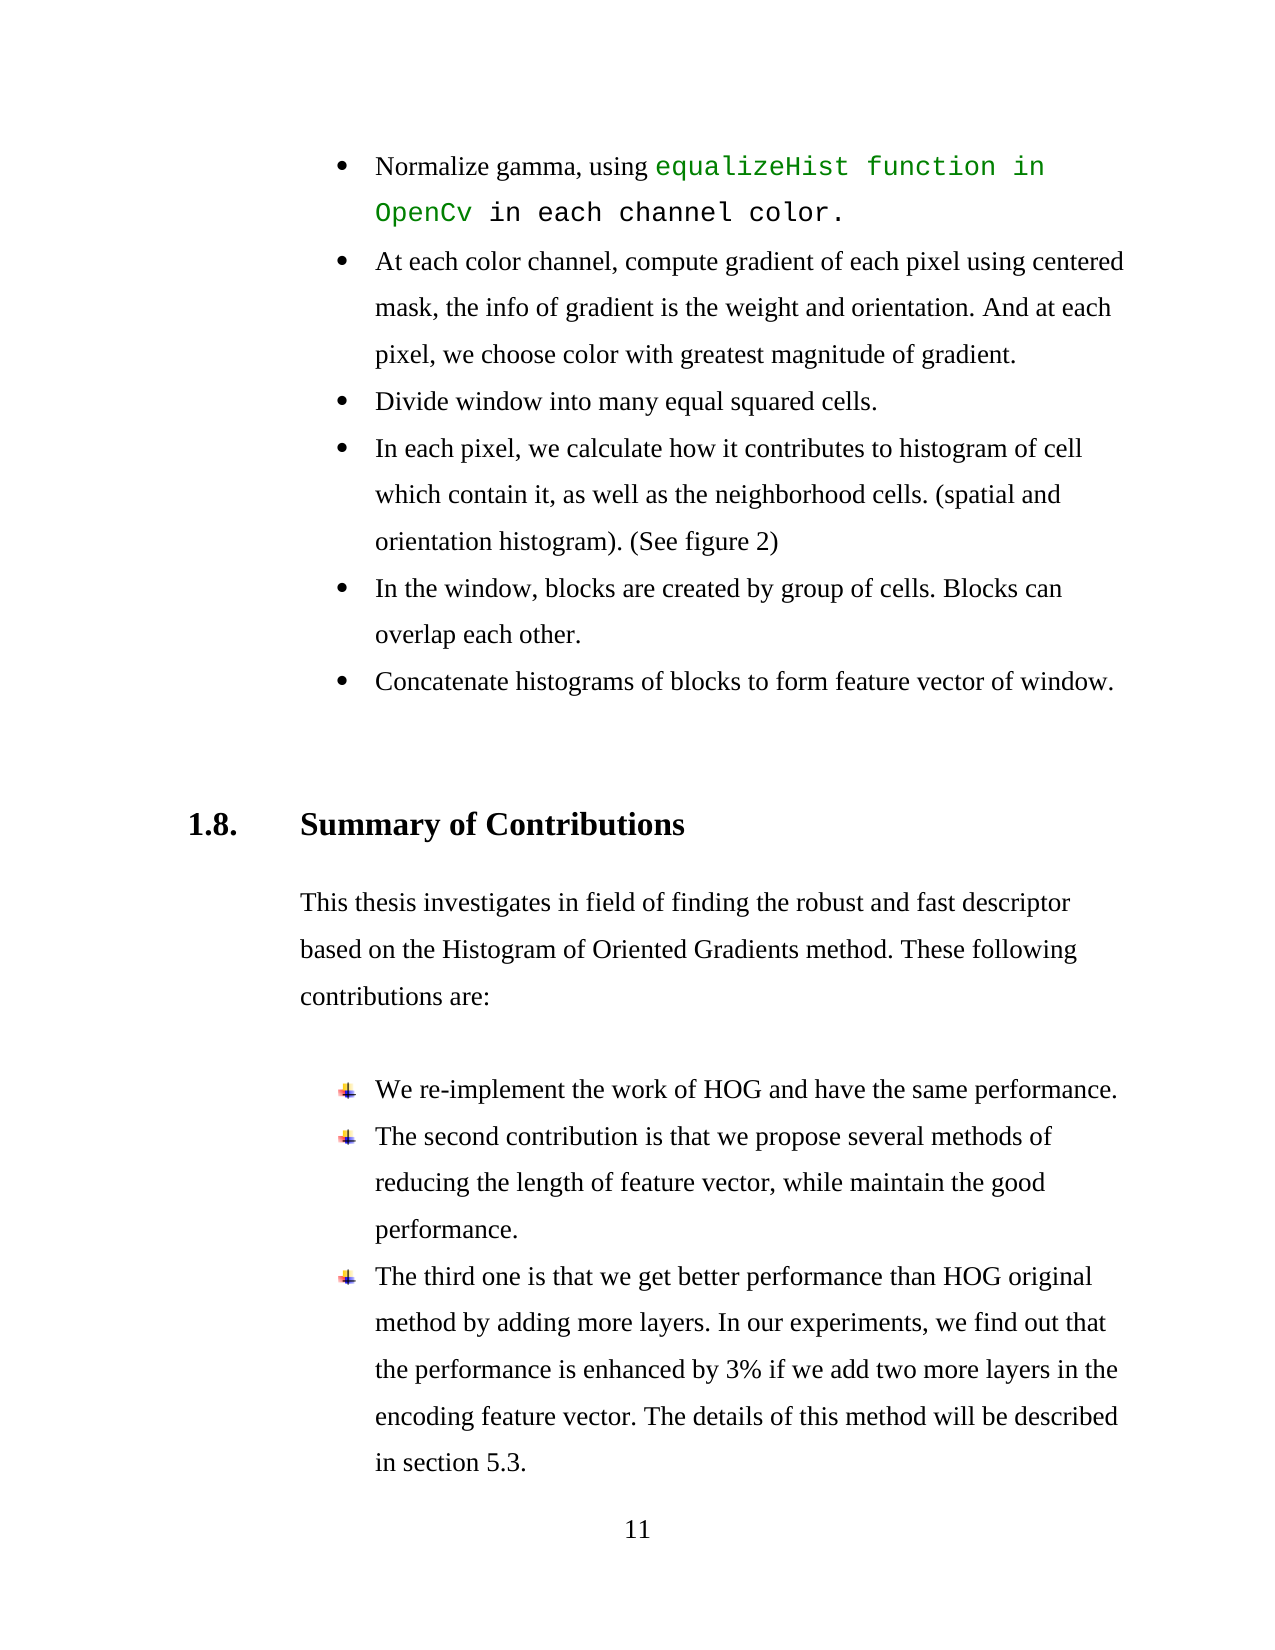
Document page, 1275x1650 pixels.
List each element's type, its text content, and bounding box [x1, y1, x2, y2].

list Divide window into many equal squared cells. [337, 385, 1125, 416]
list In each pixel, we calculate how it contributes to histogram of cell which contain it, as well as the neighborhood cells. (spatial and orientation histogram). (See figure 2) [337, 432, 1125, 556]
list The third one is that we get better performance than HOG original method by adding more layers. In our experiments, we find out that the performance is enhanced by 3% if we add two more layers in the encoding feature vector. The details of this method will be described in section 5.3. [337, 1259, 1125, 1477]
list The second contribution is that we propose several methods of reducing the length of feature vector, while maintain the good performance. [337, 1119, 1125, 1244]
list At each color channel, compute gradient of each pixel using centered mask, the info of gradient is the weight and orientation. And at each pixel, we choose color with greatest magnitude of gradient. [337, 245, 1125, 369]
list In the window, blocks are created by group of cells. Blocks can overlap each other. [337, 572, 1125, 650]
list This thesis investigates in field of finding the robust and fast descriptor based on the Histogram of Oriented Gradients method. These following contributions are: [300, 886, 1125, 1011]
list Concatenate histograms of blocks to form feature vector of window. [337, 665, 1125, 697]
picture [338, 1081, 356, 1099]
list We re-implement the work of HOG and have the same performance. [337, 1073, 1125, 1104]
picture [338, 1268, 356, 1285]
picture [338, 1128, 356, 1145]
list Normalize gamma, using equalizeHist function in OpenCv in each channel color. [337, 150, 1125, 229]
text Summary of Contributions [187, 805, 1125, 843]
